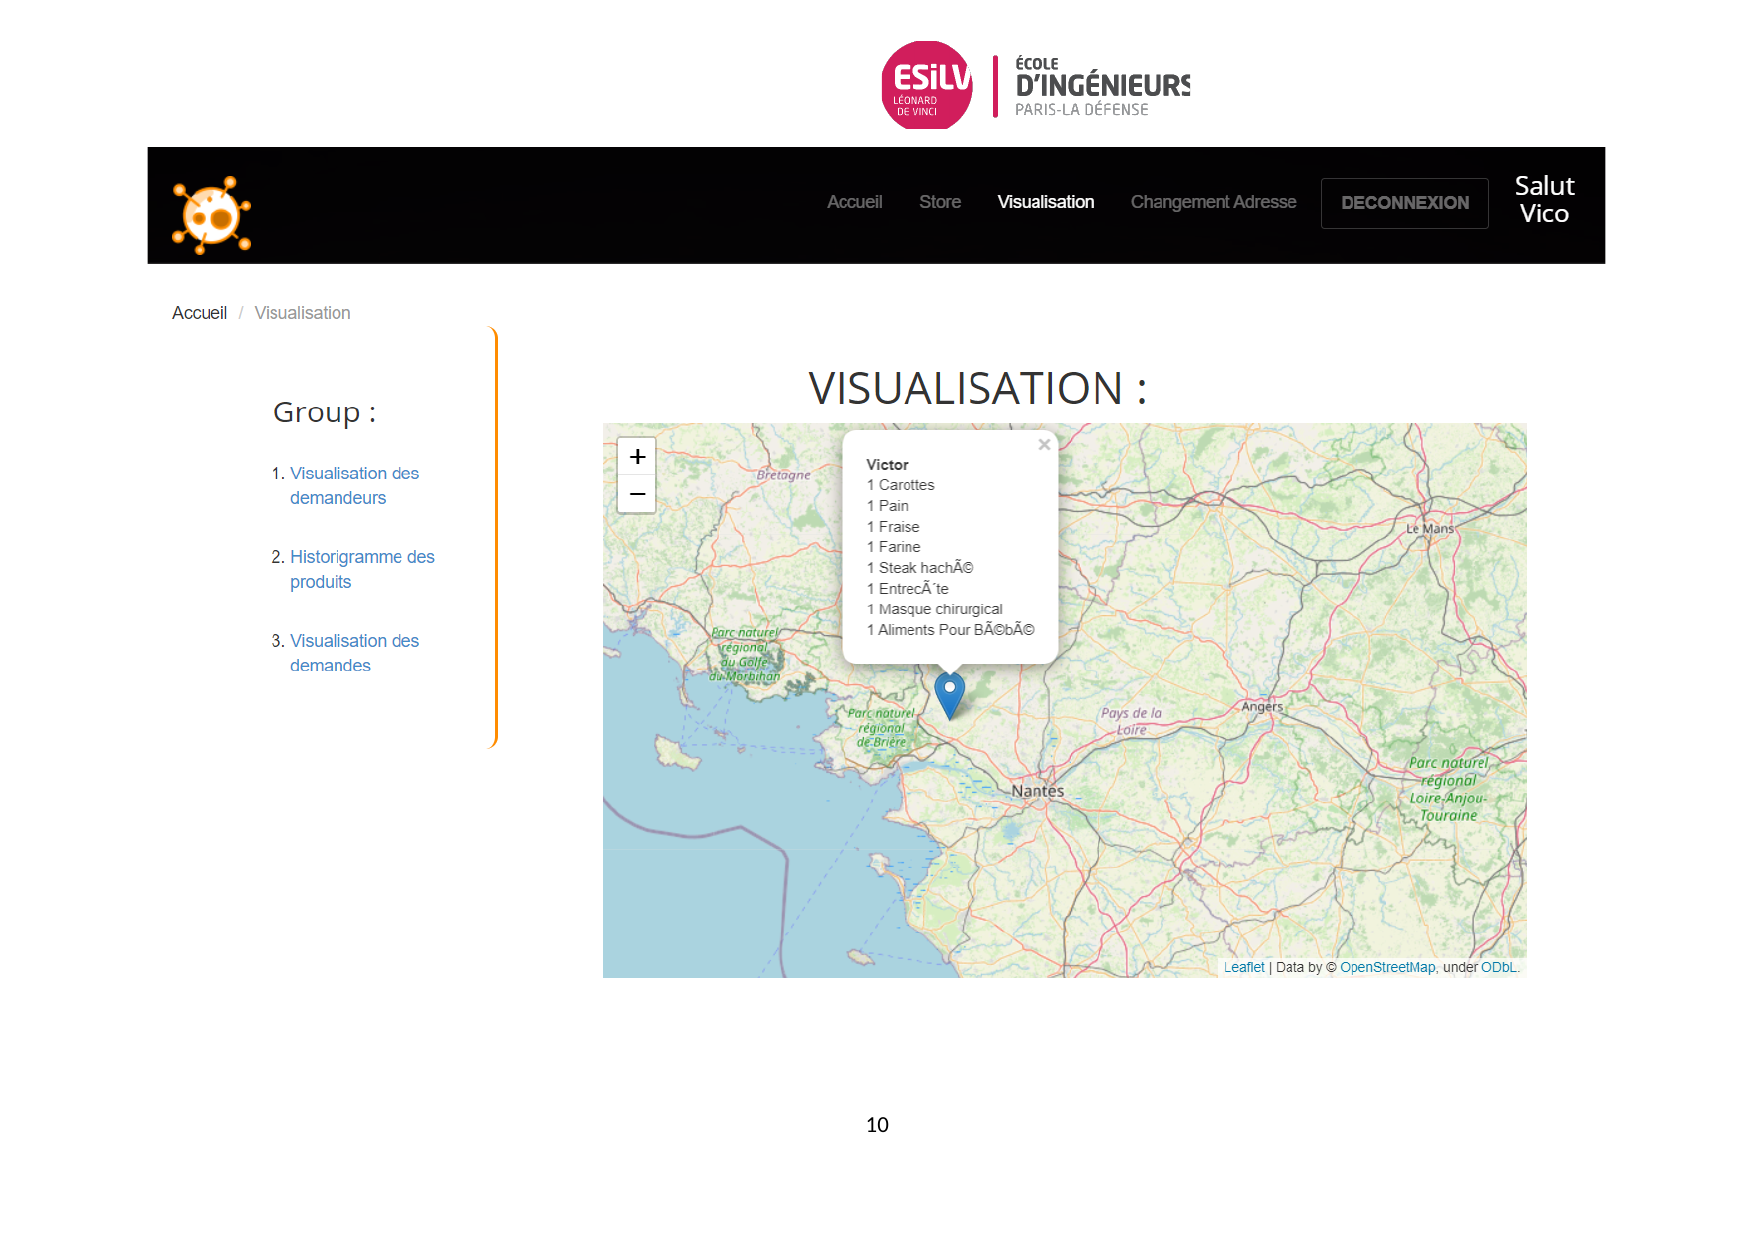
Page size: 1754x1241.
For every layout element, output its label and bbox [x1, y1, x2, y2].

picture [880, 41, 1190, 129]
picture [147, 147, 1606, 998]
